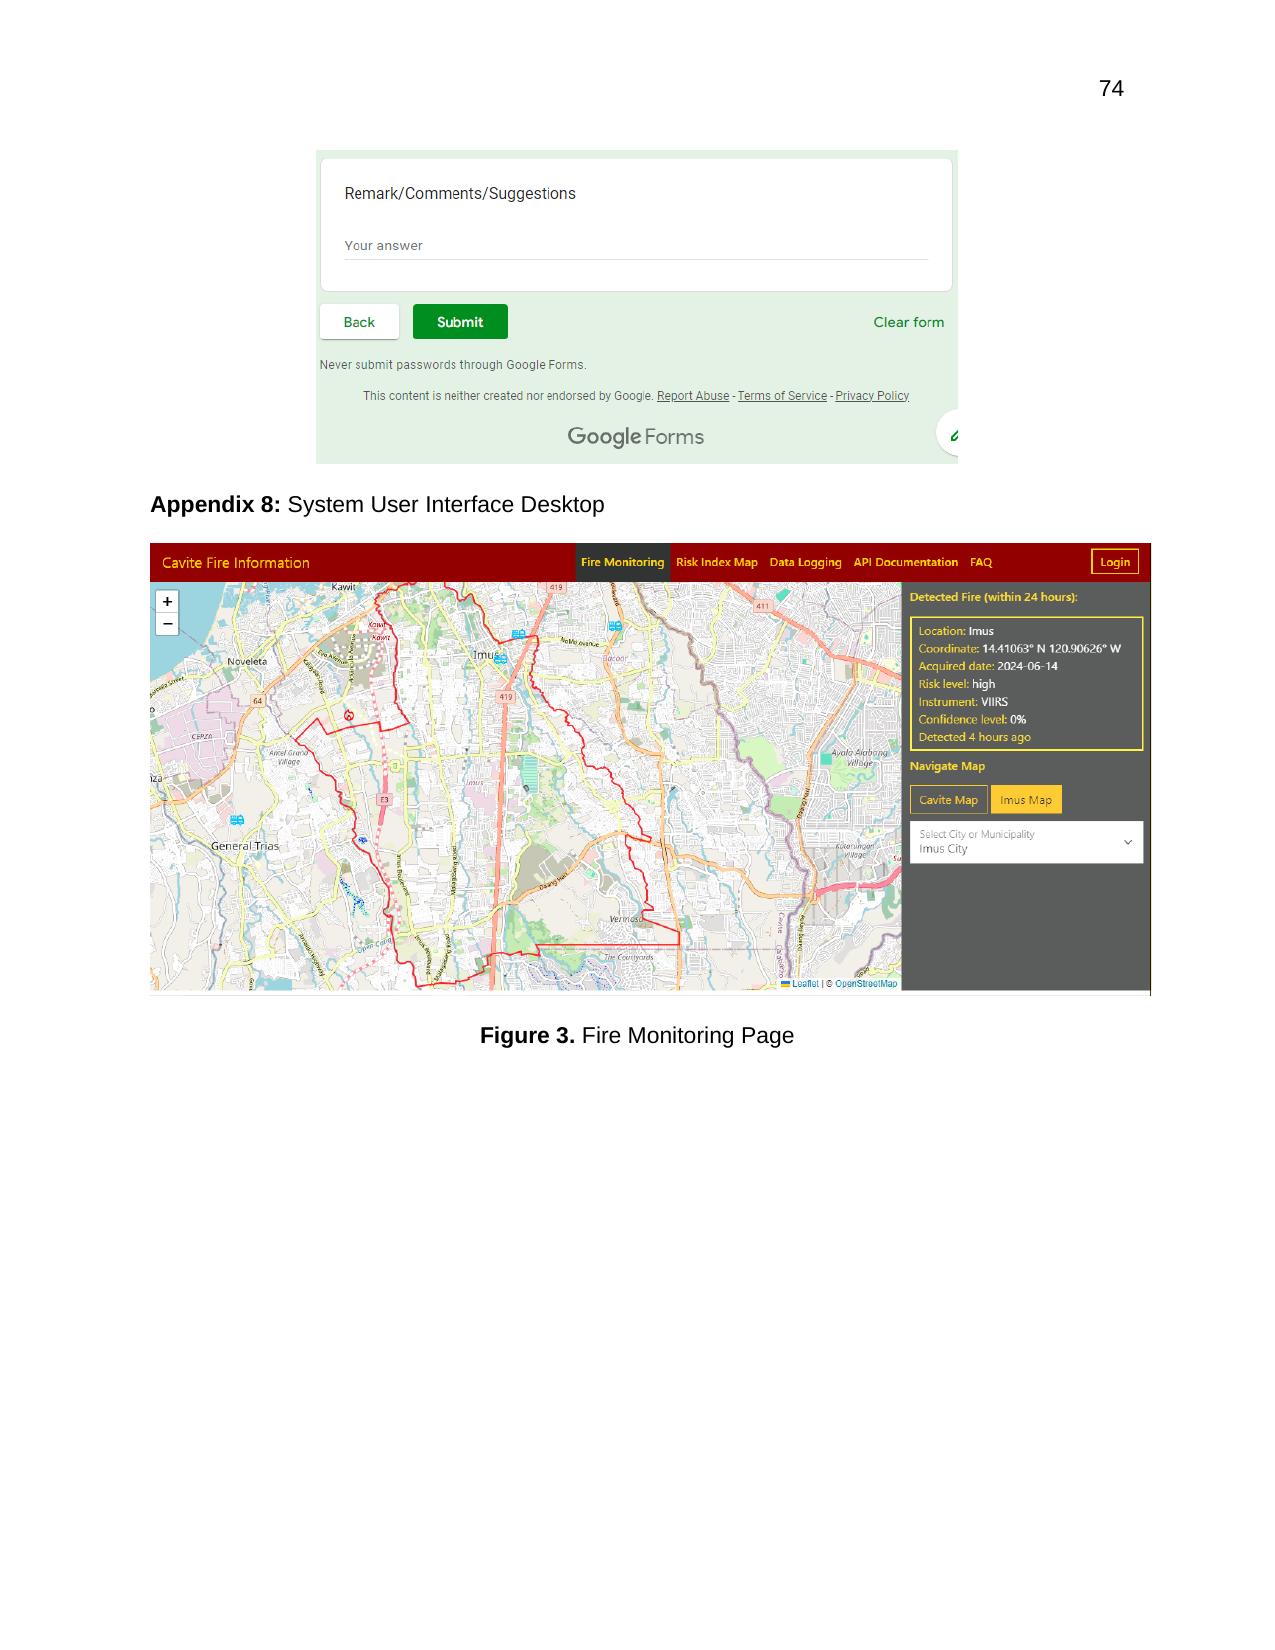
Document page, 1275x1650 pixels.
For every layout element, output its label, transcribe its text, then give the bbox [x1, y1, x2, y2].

text Figure 3. Fire Monitoring Page [150, 1022, 1124, 1048]
picture [316, 150, 959, 464]
text Appendix 8: System User Interface Desktop [150, 491, 1124, 517]
picture [150, 543, 1152, 996]
